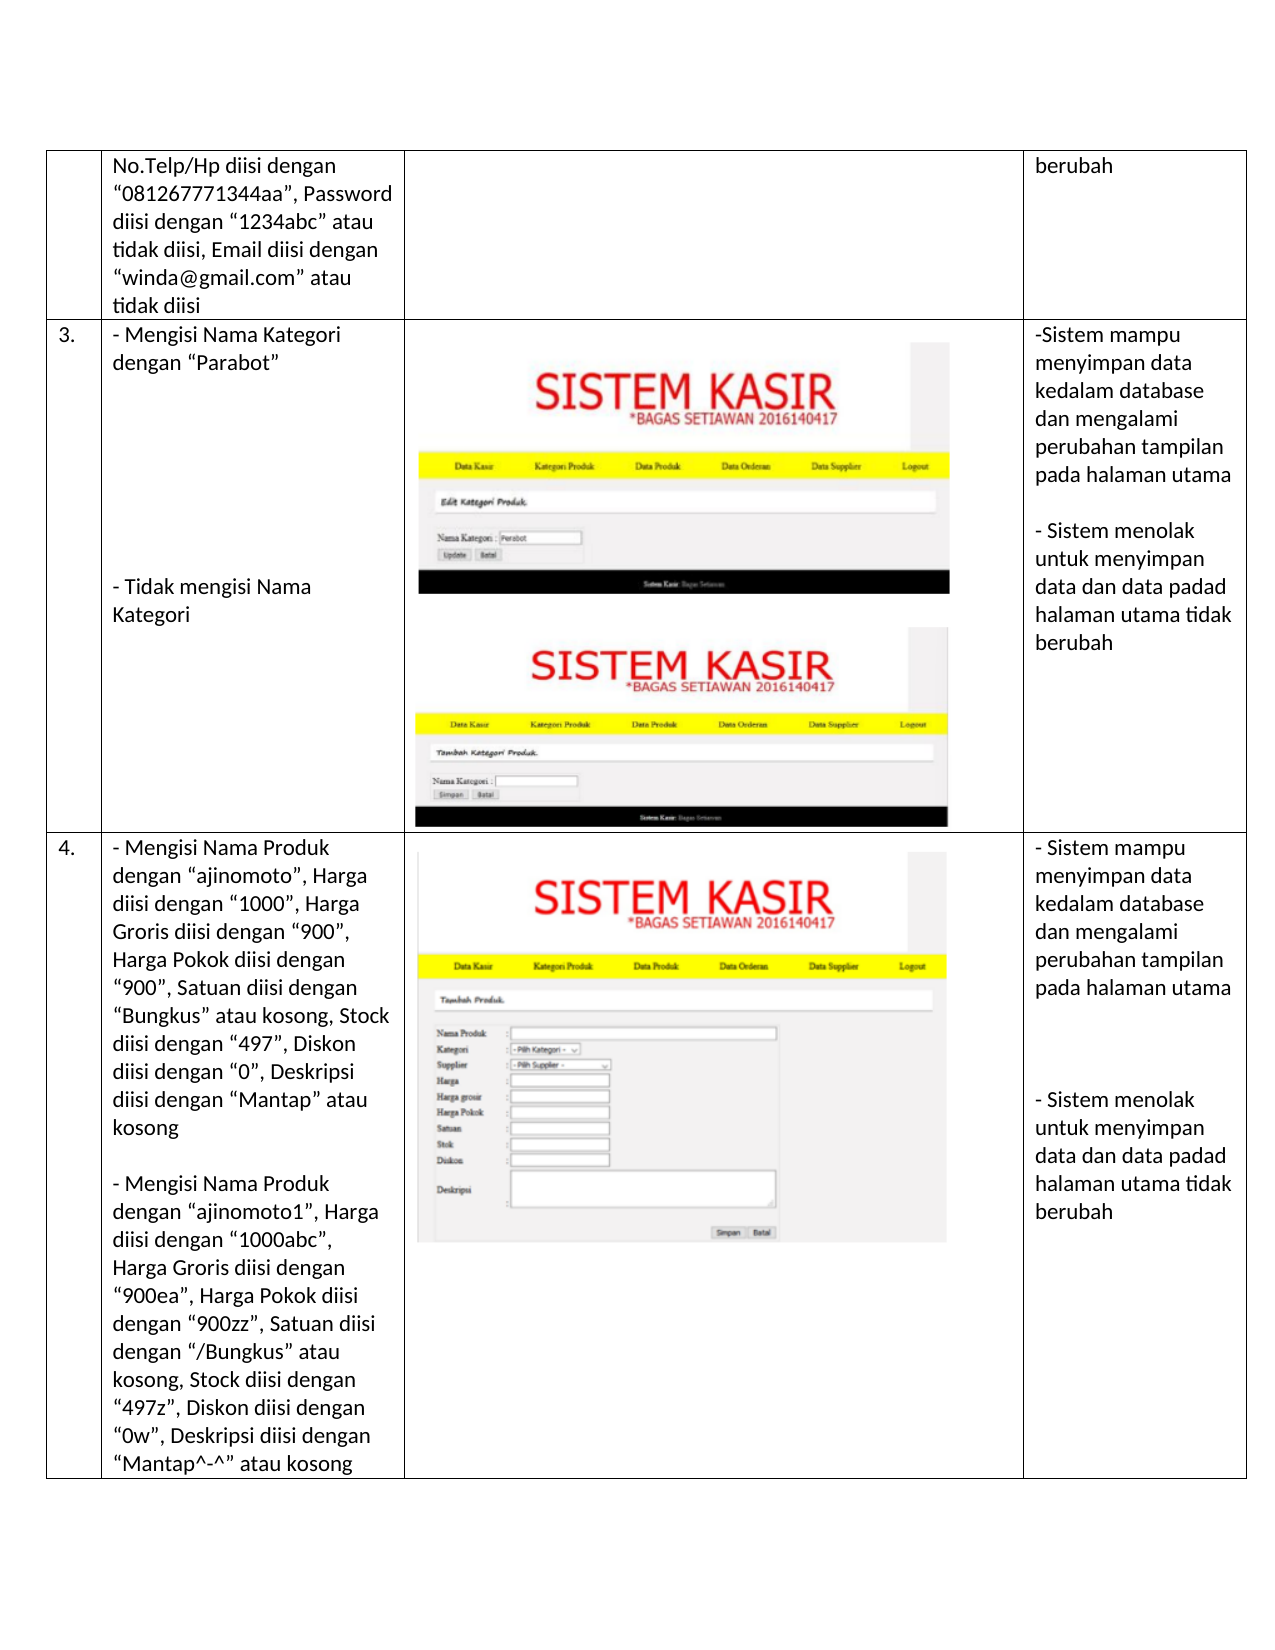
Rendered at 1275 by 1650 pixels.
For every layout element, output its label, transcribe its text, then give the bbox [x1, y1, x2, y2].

table_cell 3. [47, 320, 101, 832]
table_cell [405, 151, 1023, 319]
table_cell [1024, 151, 1246, 319]
picture [415, 627, 952, 832]
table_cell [102, 833, 404, 1477]
picture [415, 833, 963, 1245]
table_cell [102, 151, 404, 319]
table_cell 4. [47, 833, 101, 1477]
table_cell [405, 320, 1023, 832]
picture [415, 320, 961, 599]
table_cell [405, 833, 1023, 1477]
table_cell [1024, 833, 1246, 1477]
table_cell - Mengisi Nama Kategori dengan “Parabot” - Tidak mengisi Nama Kategori [102, 320, 404, 832]
table_cell 2. [47, 151, 101, 319]
